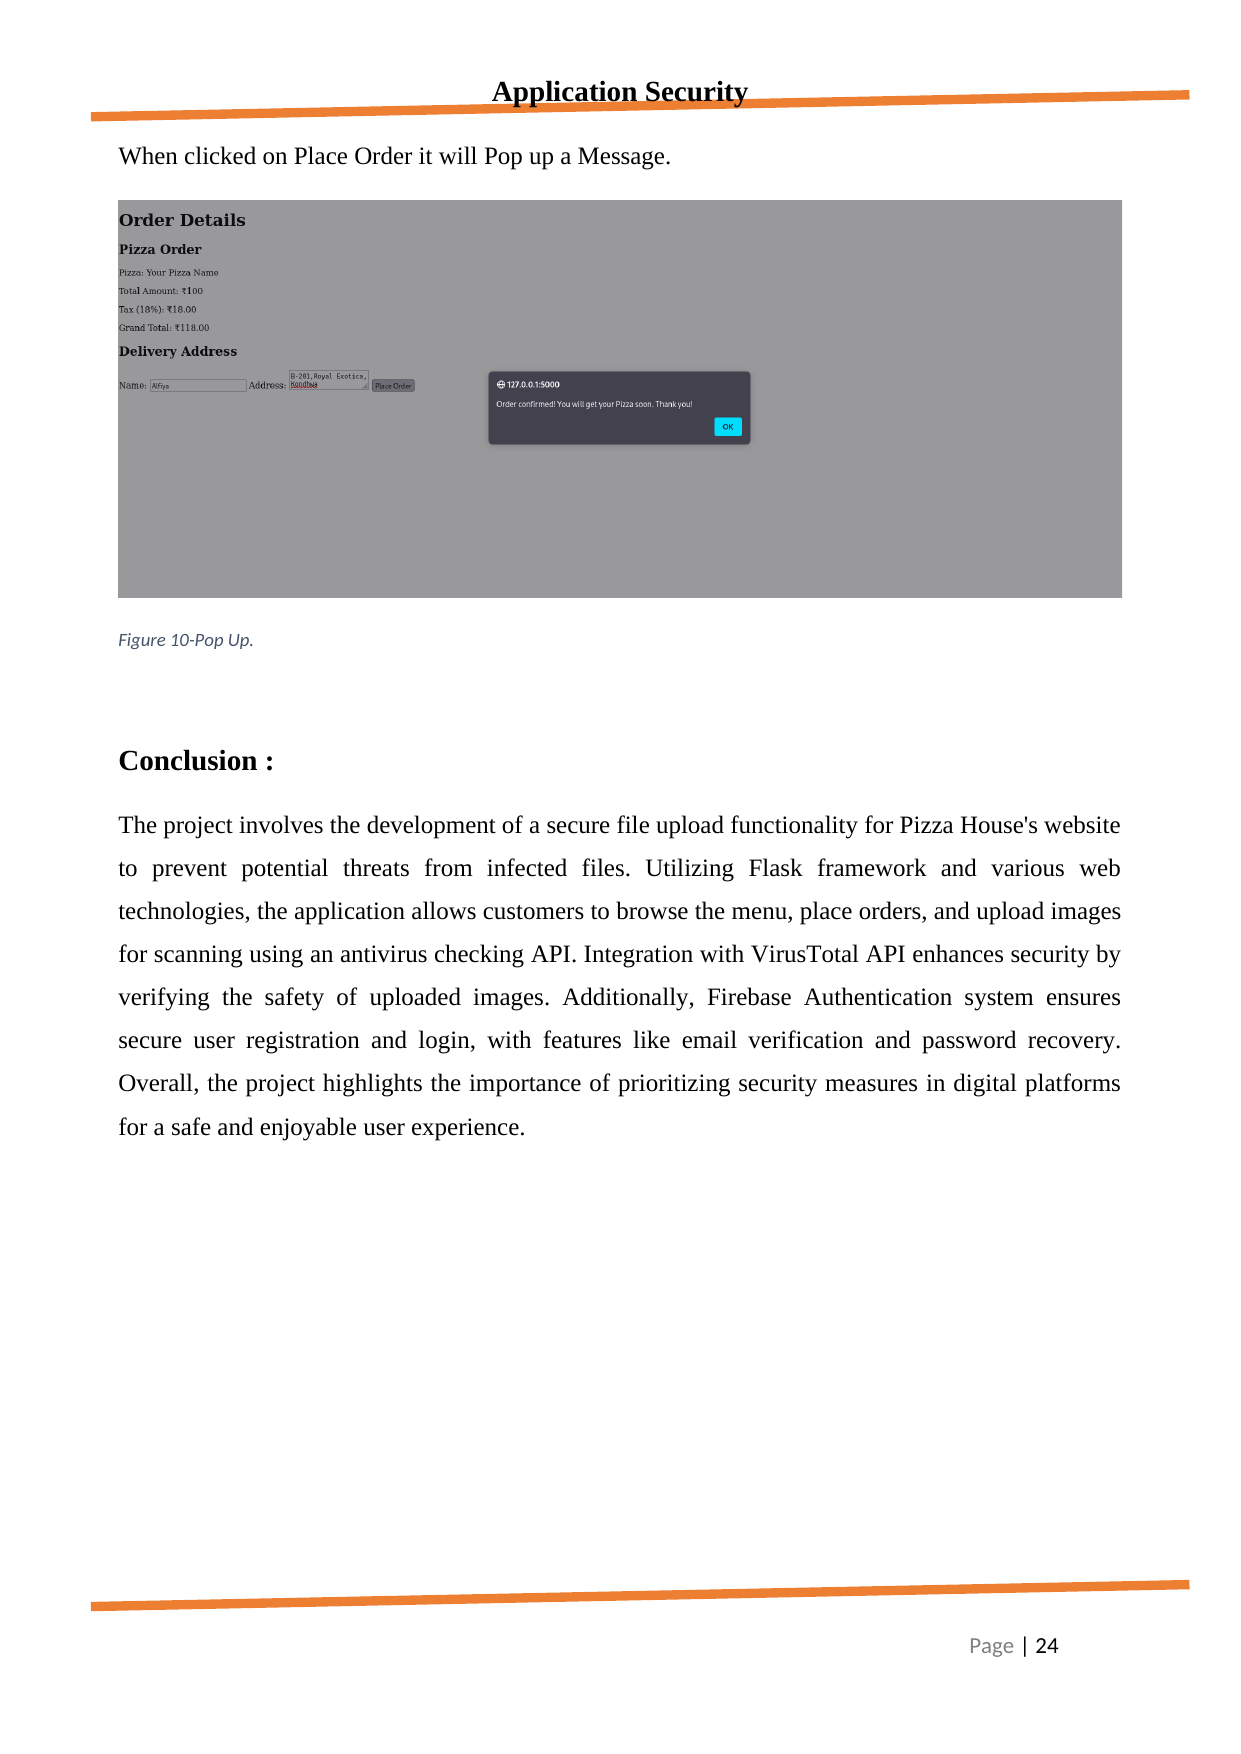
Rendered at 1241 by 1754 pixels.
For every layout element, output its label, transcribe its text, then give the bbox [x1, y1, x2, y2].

text When clicked on Place Order it will Pop up a Message. [118, 141, 1122, 170]
text Figure 10-Pop Up. [118, 628, 1122, 651]
text Conclusion : [118, 743, 1122, 776]
text The project involves the development of a secure file upload functionality for Pizza House's website to prevent potential threats from infected files. Utilizing Flask framework and various web technologies, the application allows customers to browse the menu, place orders, and upload images for scanning using an antivirus checking API. Integration with VirusTotal API enhances security by verifying the safety of uploaded images. Additionally, Firebase Authentication system ensures secure user registration and login, with features like email verification and password recovery. Overall, the project highlights the importance of prioritizing security measures in digital platforms for a safe and enjoyable user experience. [118, 810, 1122, 1140]
picture [118, 200, 1123, 598]
